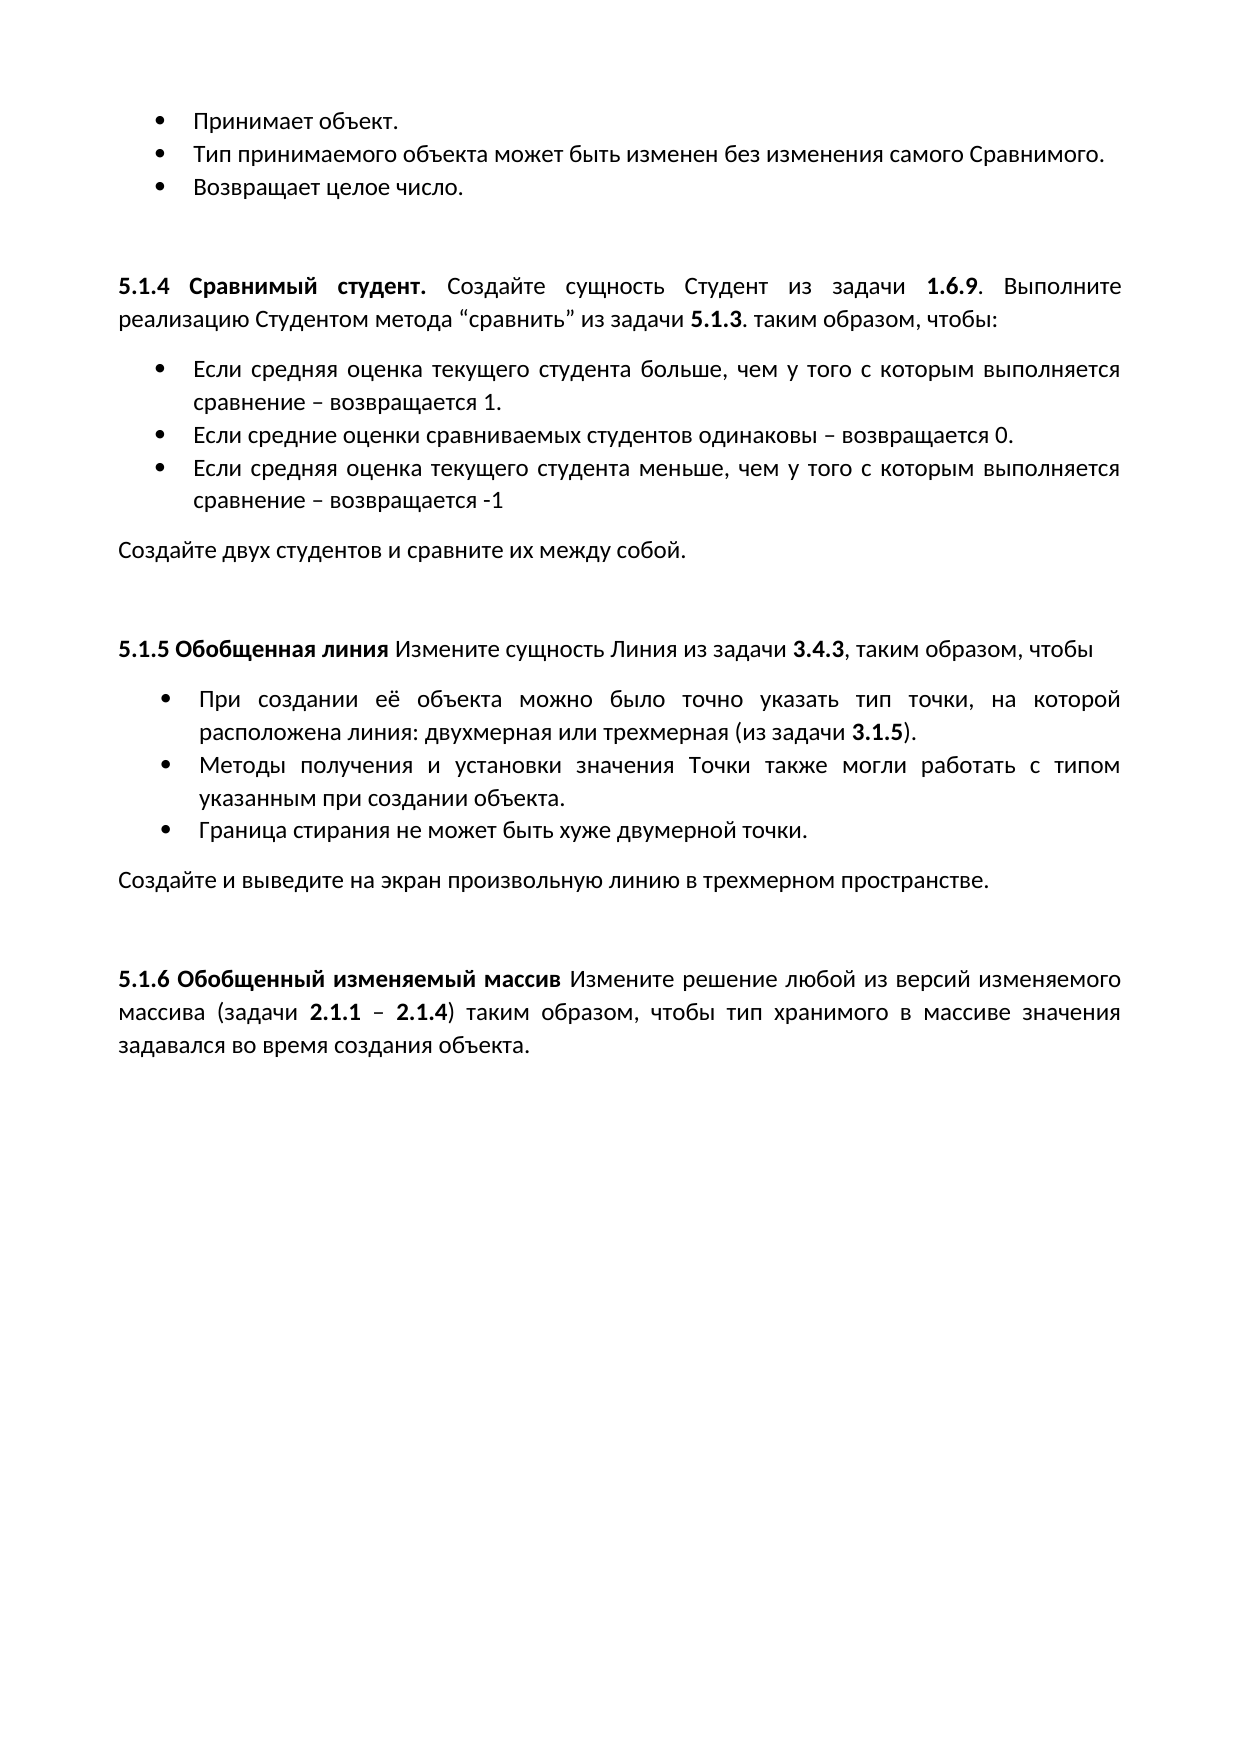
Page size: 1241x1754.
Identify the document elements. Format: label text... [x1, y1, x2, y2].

text Создайте и выведите на экран произвольную линию в трехмерном пространстве. [118, 864, 1122, 895]
text 5.1.5 Обобщенная линия Измените сущность Линия из задачи 3.4.3, таким образом, чтобы [118, 633, 1122, 664]
list Принимает объект. [156, 106, 1122, 136]
list Если средняя оценка текущего студента больше, чем у того с которым выполняется сравнение – возвращается 1. [156, 353, 1122, 416]
text Создайте двух студентов и сравните их между собой. [118, 534, 1122, 565]
list Граница стирания не может быть хуже двумерной точки. [161, 815, 1122, 845]
list Возвращает целое число. [156, 171, 1122, 202]
list Если средняя оценка текущего студента меньше, чем у того с которым выполняется сравнение – возвращается -1 [156, 452, 1122, 515]
text 5.1.4 Сравнимый студент. Создайте сущность Студент из задачи 1.6.9. Выполните реализацию Студентом метода “сравнить” из задачи 5.1.3. таким образом, чтобы: [118, 271, 1122, 334]
list Тип принимаемого объекта может быть изменен без изменения самого Сравнимого. [156, 138, 1122, 169]
text 5.1.6 Обобщенный изменяемый массив Измените решение любой из версий изменяемого массива (задачи 2.1.1 – 2.1.4) таким образом, чтобы тип хранимого в массиве значения задавался во время создания объекта. [118, 963, 1122, 1060]
list Методы получения и установки значения Точки также могли работать с типом указанным при создании объекта. [161, 749, 1122, 812]
list При создании её объекта можно было точно указать тип точки, на которой расположена линия: двухмерная или трехмерная (из задачи 3.1.5). [161, 683, 1122, 746]
list Если средние оценки сравниваемых студентов одинаковы – возвращается 0. [156, 419, 1122, 449]
